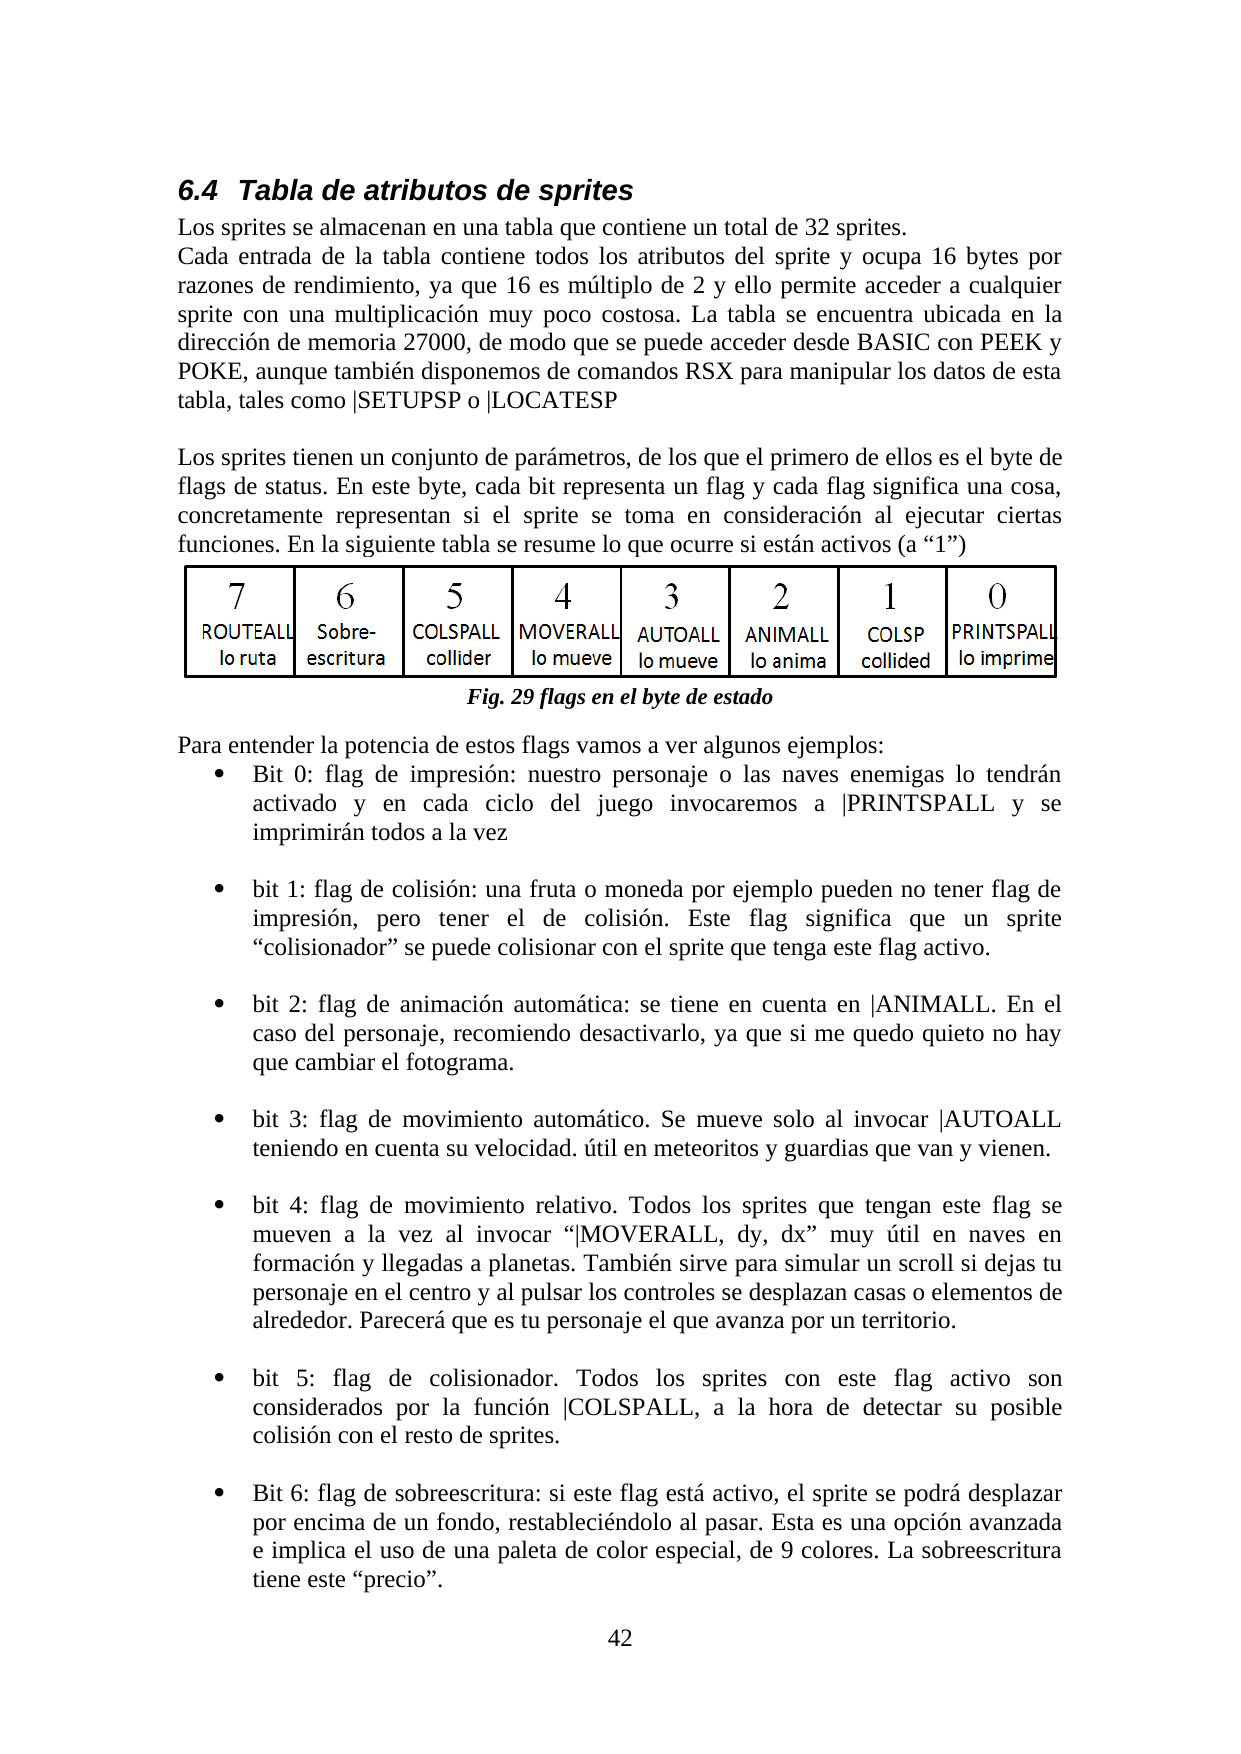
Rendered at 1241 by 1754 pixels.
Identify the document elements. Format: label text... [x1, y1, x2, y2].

list Bit 6: flag de sobreescritura: si este flag está activo, el sprite se podrá desplazar por encima de un fondo, restableciéndolo al pasar. Esta es una opción avanzada e implica el uso de una paleta de color especial, de 9 colores. La sobreescritura tiene este “precio”. [215, 1478, 1063, 1593]
picture [177, 557, 1063, 684]
text Los sprites tienen un conjunto de parámetros, de los que el primero de ellos es el byte de flags de status. En este byte, cada bit representa un flag y cada flag significa una cosa, concretamente representan si el sprite se toma en consideración al ejecutar ciertas funciones. En la siguiente tabla se resume lo que ocurre si están activos (a “1”) [177, 442, 1063, 557]
text Fig. 29 flags en el byte de estado [177, 684, 1063, 710]
text Los sprites se almacenan en una tabla que contiene un total de 32 sprites. [177, 212, 1063, 241]
subtitle Tabla de atributos de sprites [177, 173, 1063, 206]
list bit 1: flag de colisión: una fruta o moneda por ejemplo pueden no tener flag de impresión, pero tener el de colisión. Este flag significa que un sprite “colisionador” se puede colisionar con el sprite que tenga este flag activo. [215, 874, 1063, 961]
list bit 4: flag de movimiento relativo. Todos los sprites que tengan este flag se mueven a la vez al invocar “|MOVERALL, dy, dx” muy útil en naves en formación y llegadas a planetas. También sirve para simular un scroll si dejas tu personaje en el centro y al pulsar los controles se desplazan casas o elementos de alrededor. Parecerá que es tu personaje el que avanza por un territorio. [215, 1191, 1063, 1334]
list bit 2: flag de animación automática: se tiene en cuenta en |ANIMALL. En el caso del personaje, recomiendo desactivarlo, ya que si me quedo quieto no hay que cambiar el fotograma. [215, 989, 1063, 1076]
list bit 3: flag de movimiento automático. Se mueve solo al invocar |AUTOALL teniendo en cuenta su velocidad. útil en meteoritos y guardias que van y vienen. [215, 1104, 1063, 1162]
list Bit 0: flag de impresión: nuestro personaje o las naves enemigas lo tendrán activado y en cada ciclo del juego invocaremos a |PRINTSPALL y se imprimirán todos a la vez [215, 759, 1063, 846]
text Para entender la potencia de estos flags vamos a ver algunos ejemplos: [177, 731, 1063, 759]
text Cada entrada de la tabla contiene todos los atributos del sprite y ocupa 16 bytes por razones de rendimiento, ya que 16 es múltiplo de 2 y ello permite acceder a cualquier sprite con una multiplicación muy poco costosa. La tabla se encuentra ubicada en la dirección de memoria 27000, de modo que se puede acceder desde BASIC con PEEK y POKE, aunque también disponemos de comandos RSX para manipular los datos de esta tabla, tales como |SETUPSP o |LOCATESP [177, 241, 1063, 414]
list bit 5: flag de colisionador. Todos los sprites con este flag activo son considerados por la función |COLSPALL, a la hora de detectar su posible colisión con el resto de sprites. [215, 1363, 1063, 1449]
